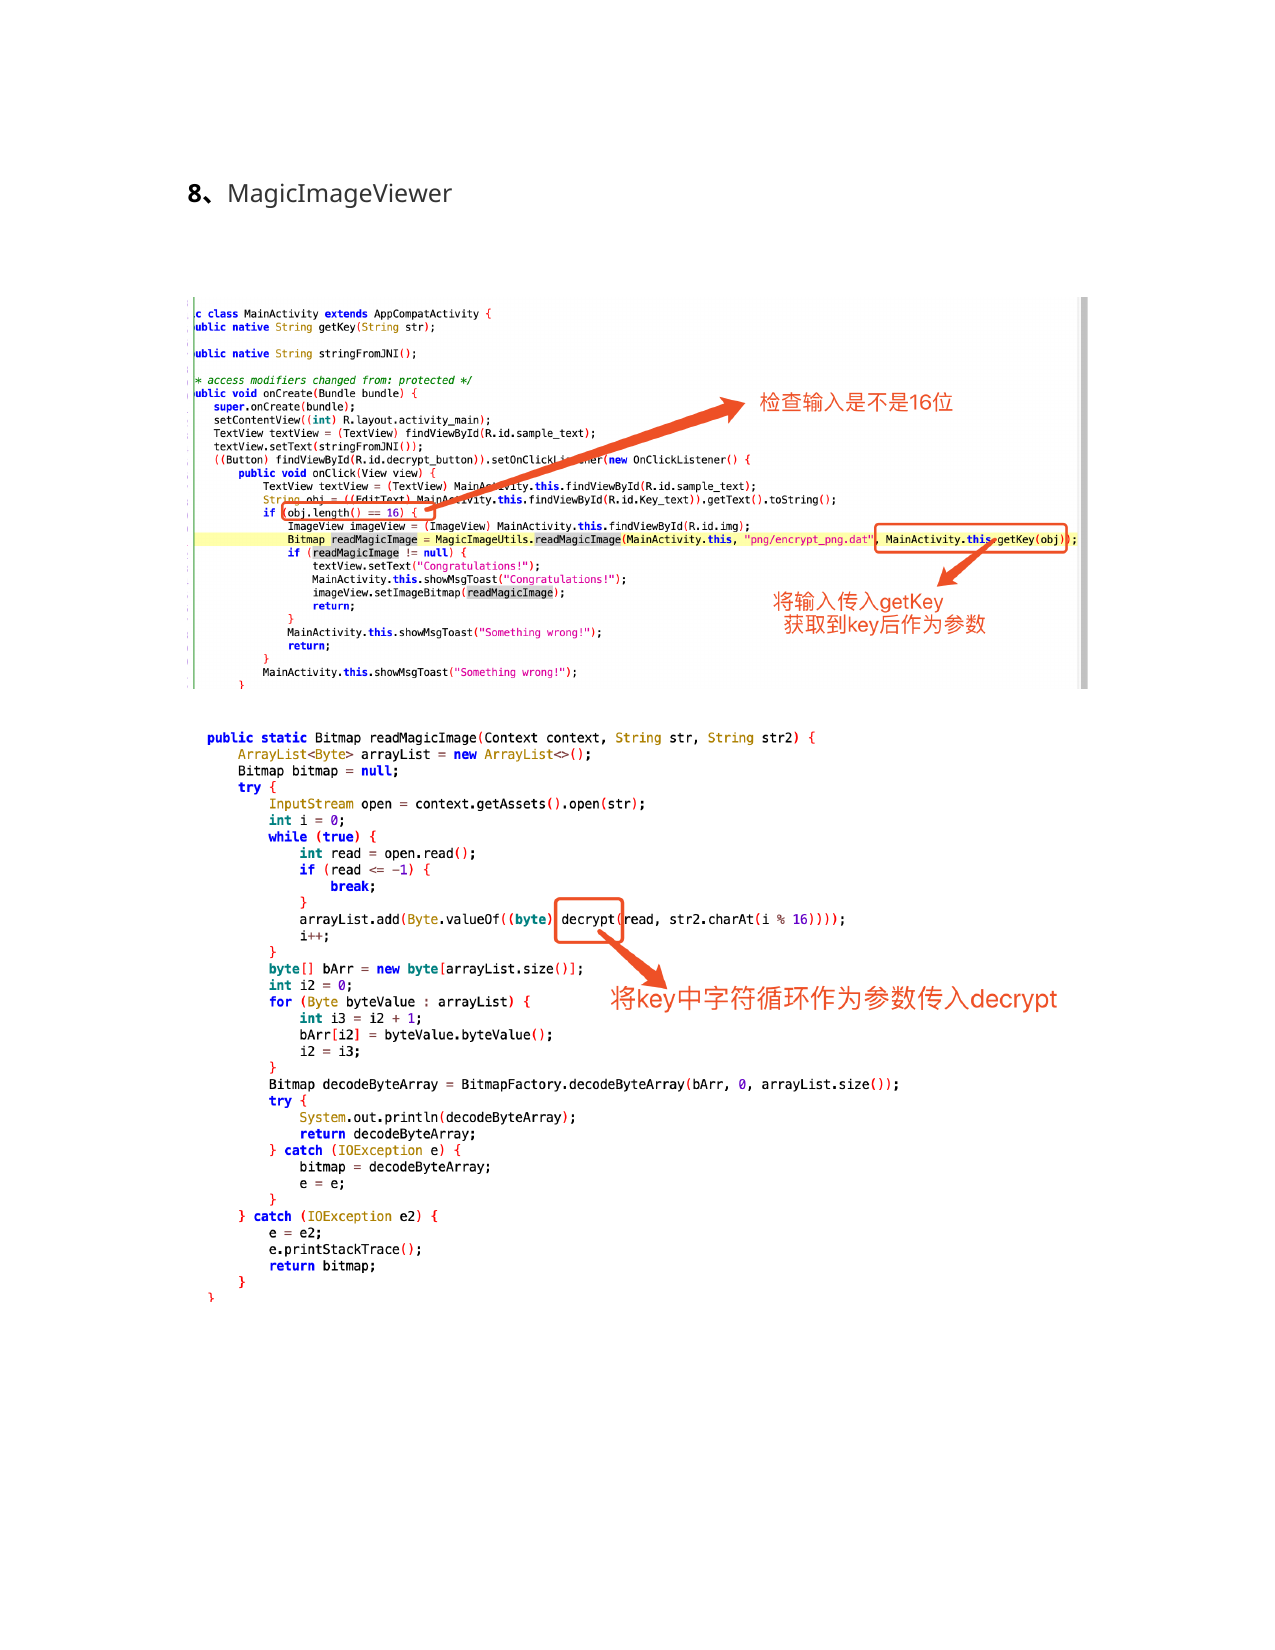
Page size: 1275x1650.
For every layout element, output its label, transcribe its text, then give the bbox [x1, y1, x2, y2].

picture [187, 719, 1088, 1302]
subtitle 8、MagicImageViewer [187, 159, 1087, 224]
picture [187, 297, 1088, 689]
